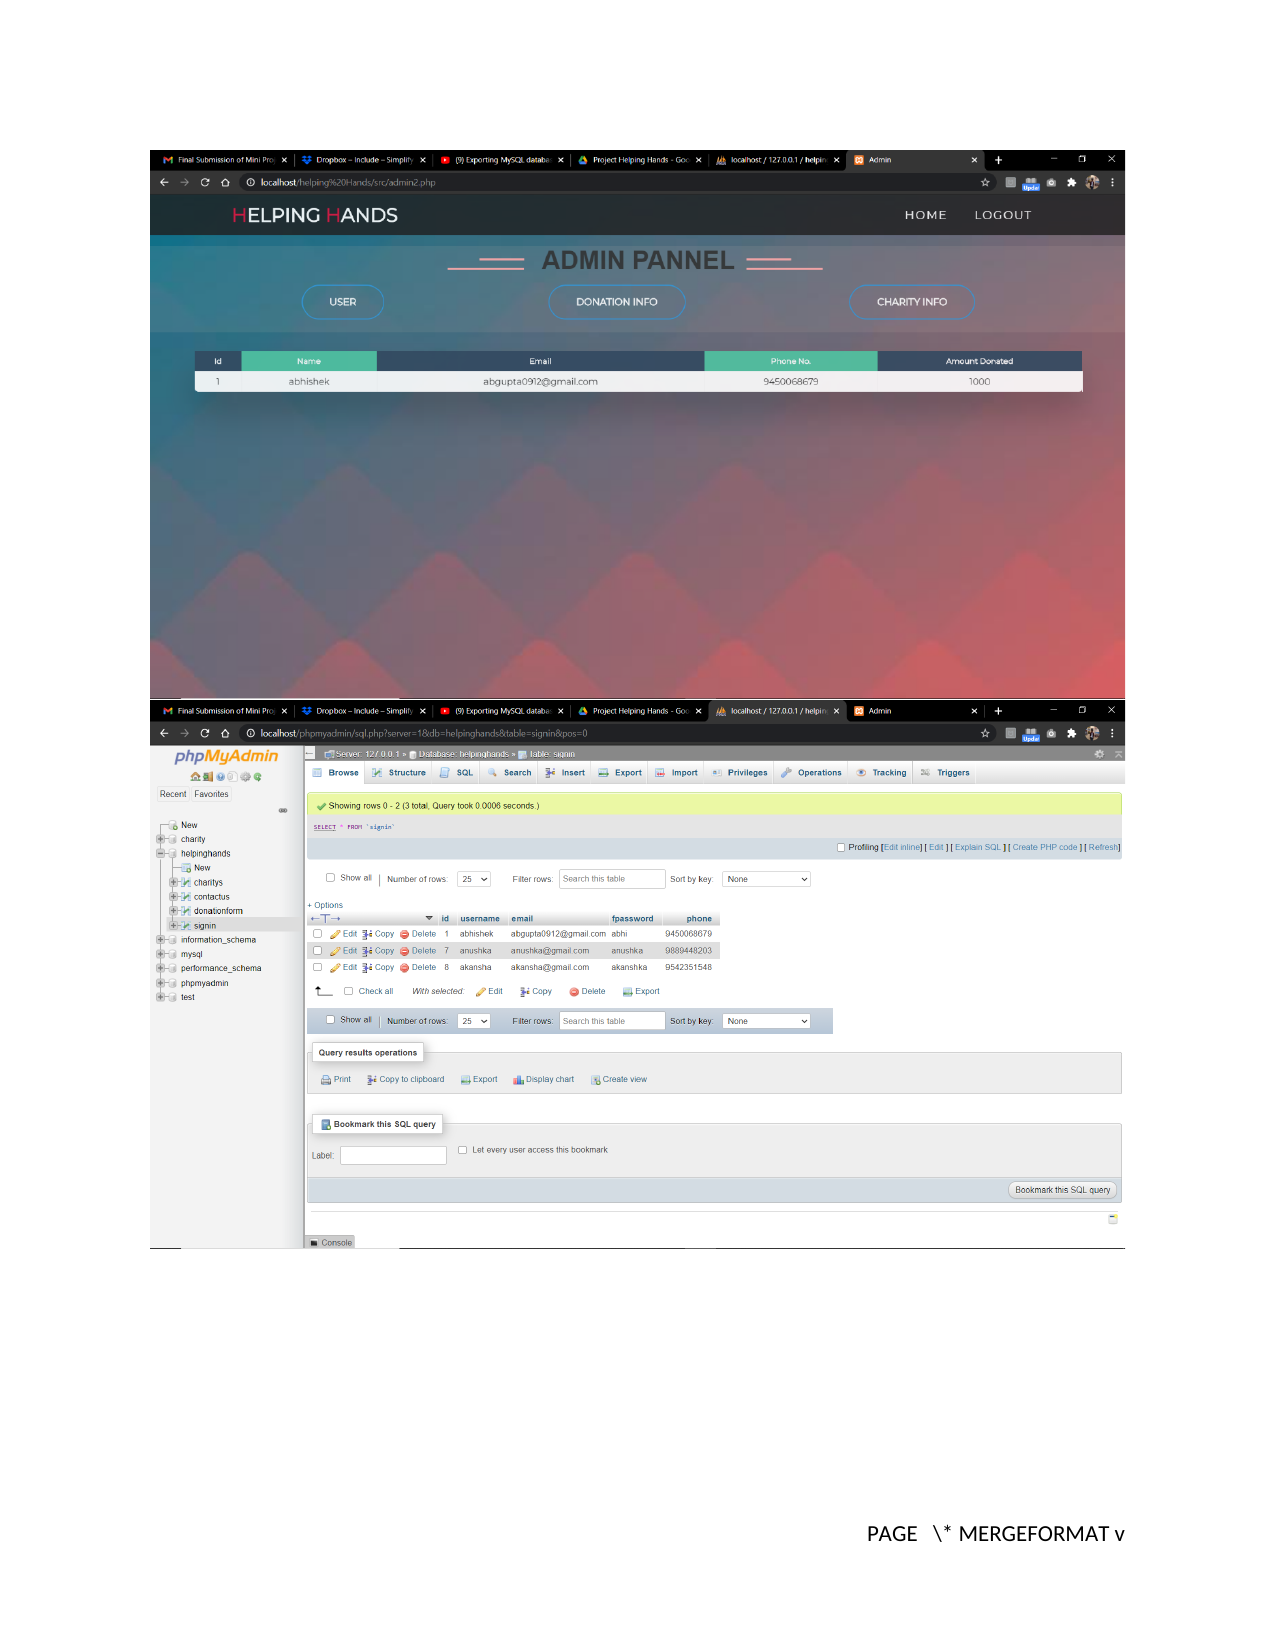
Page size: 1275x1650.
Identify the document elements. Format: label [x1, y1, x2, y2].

picture [150, 150, 1125, 699]
picture [150, 700, 1125, 1249]
